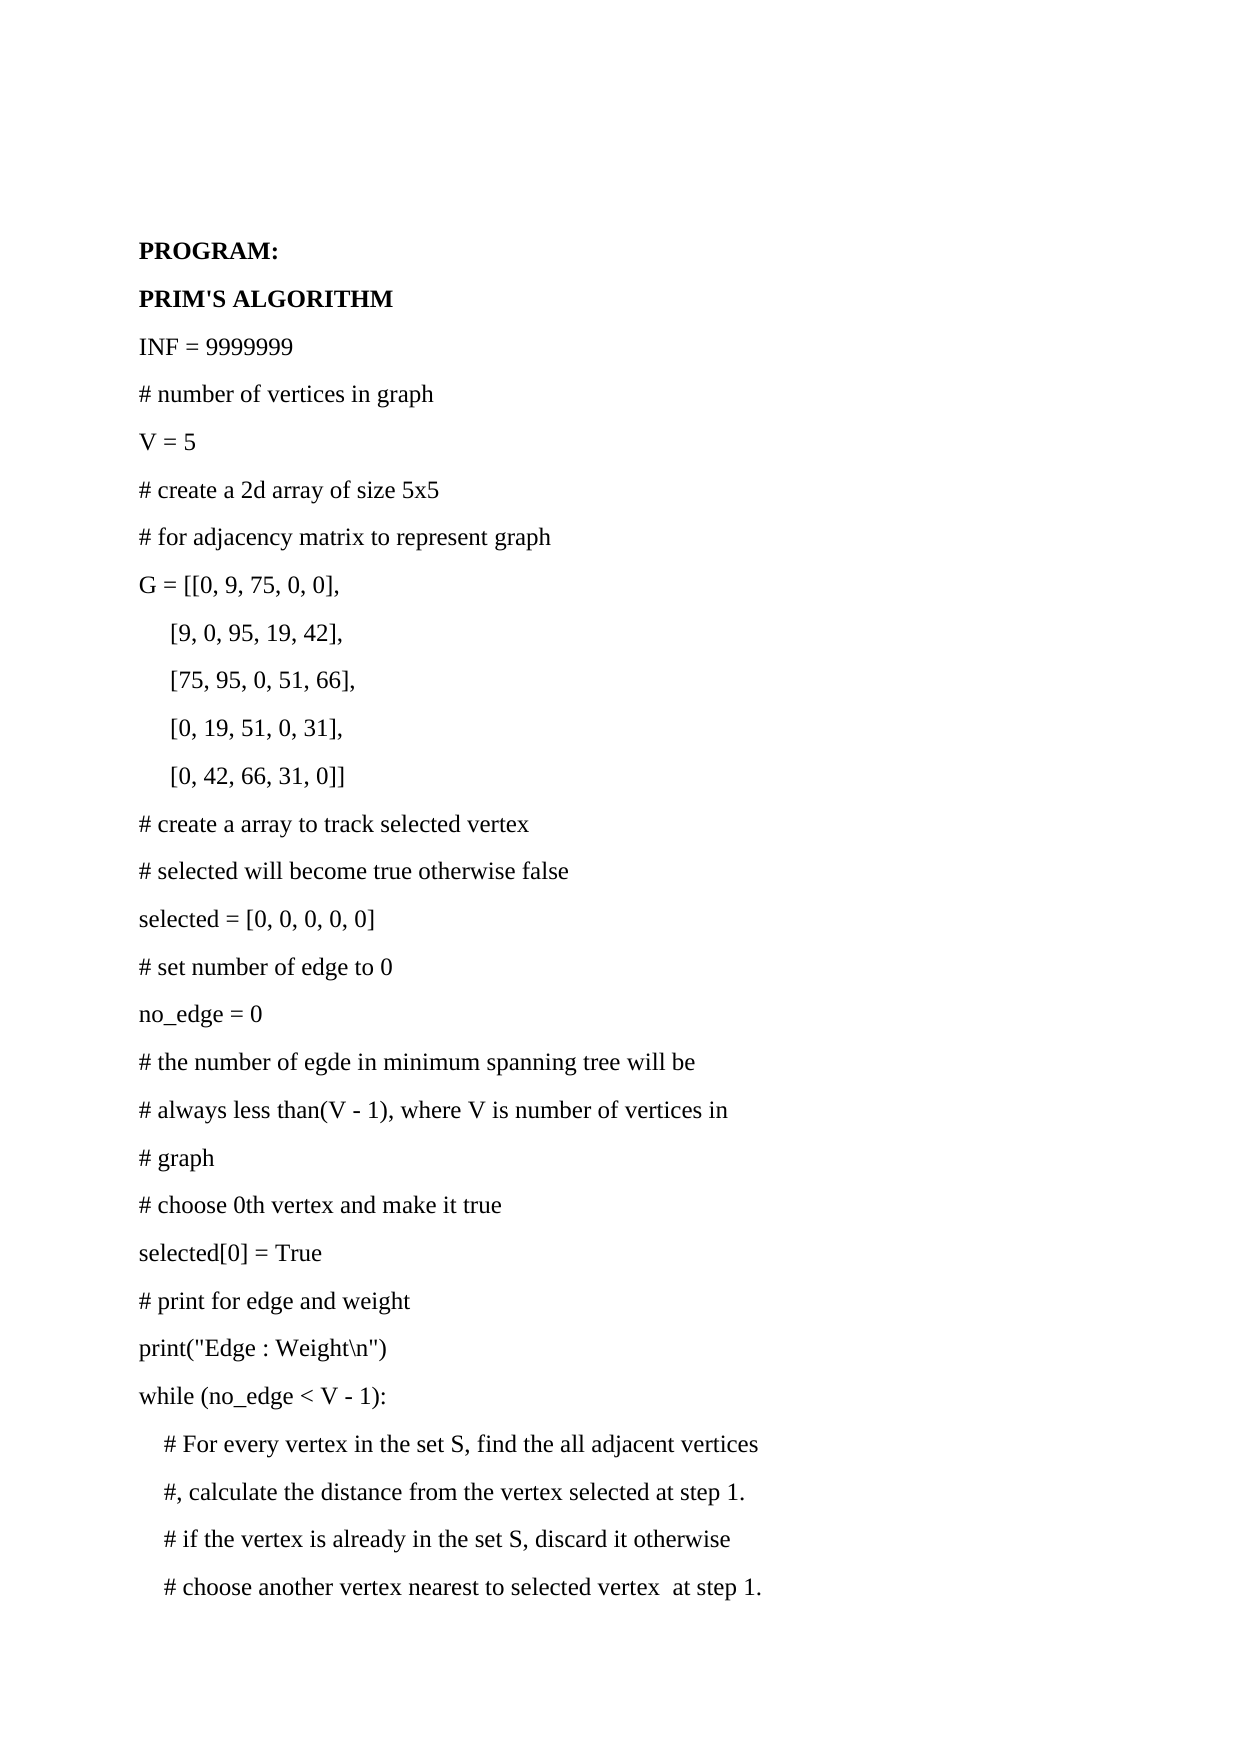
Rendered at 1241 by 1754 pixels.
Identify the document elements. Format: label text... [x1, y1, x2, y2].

text no_edge = 0 [139, 999, 1101, 1028]
text selected[0] = True [139, 1238, 1101, 1267]
text PROGRAM: [139, 236, 1101, 265]
text # create a array to track selected vertex [139, 809, 1101, 837]
text # create a 2d array of size 5x5 [139, 475, 1101, 503]
text # number of vertices in graph [139, 379, 1101, 408]
text selected = [0, 0, 0, 0, 0] [139, 904, 1101, 933]
text INF = 9999999 [139, 332, 1101, 360]
text # For every vertex in the set S, find the all adjacent vertices [139, 1429, 1101, 1458]
text G = [[0, 9, 75, 0, 0], [139, 570, 1101, 599]
text PRIM'S ALGORITHM [139, 284, 1101, 313]
text # choose another vertex nearest to selected vertex at step 1. [139, 1572, 1101, 1601]
text # selected will become true otherwise false [139, 856, 1101, 885]
text print("Edge : Weight\n") [139, 1333, 1101, 1362]
text [0, 19, 51, 0, 31], [139, 713, 1101, 742]
text # set number of edge to 0 [139, 952, 1101, 981]
text # print for edge and weight [139, 1286, 1101, 1314]
text # graph [139, 1143, 1101, 1171]
text [75, 95, 0, 51, 66], [139, 666, 1101, 694]
text [9, 0, 95, 19, 42], [139, 618, 1101, 647]
text # always less than(V - 1), where V is number of vertices in [139, 1095, 1101, 1124]
text # if the vertex is already in the set S, discard it otherwise [139, 1524, 1101, 1553]
text while (no_edge < V - 1): [139, 1381, 1101, 1410]
text [0, 42, 66, 31, 0]] [139, 761, 1101, 790]
text #, calculate the distance from the vertex selected at step 1. [139, 1477, 1101, 1505]
text V = 5 [139, 427, 1101, 456]
text # for adjacency matrix to represent graph [139, 522, 1101, 551]
text # choose 0th vertex and make it true [139, 1190, 1101, 1219]
text # the number of egde in minimum spanning tree will be [139, 1047, 1101, 1076]
